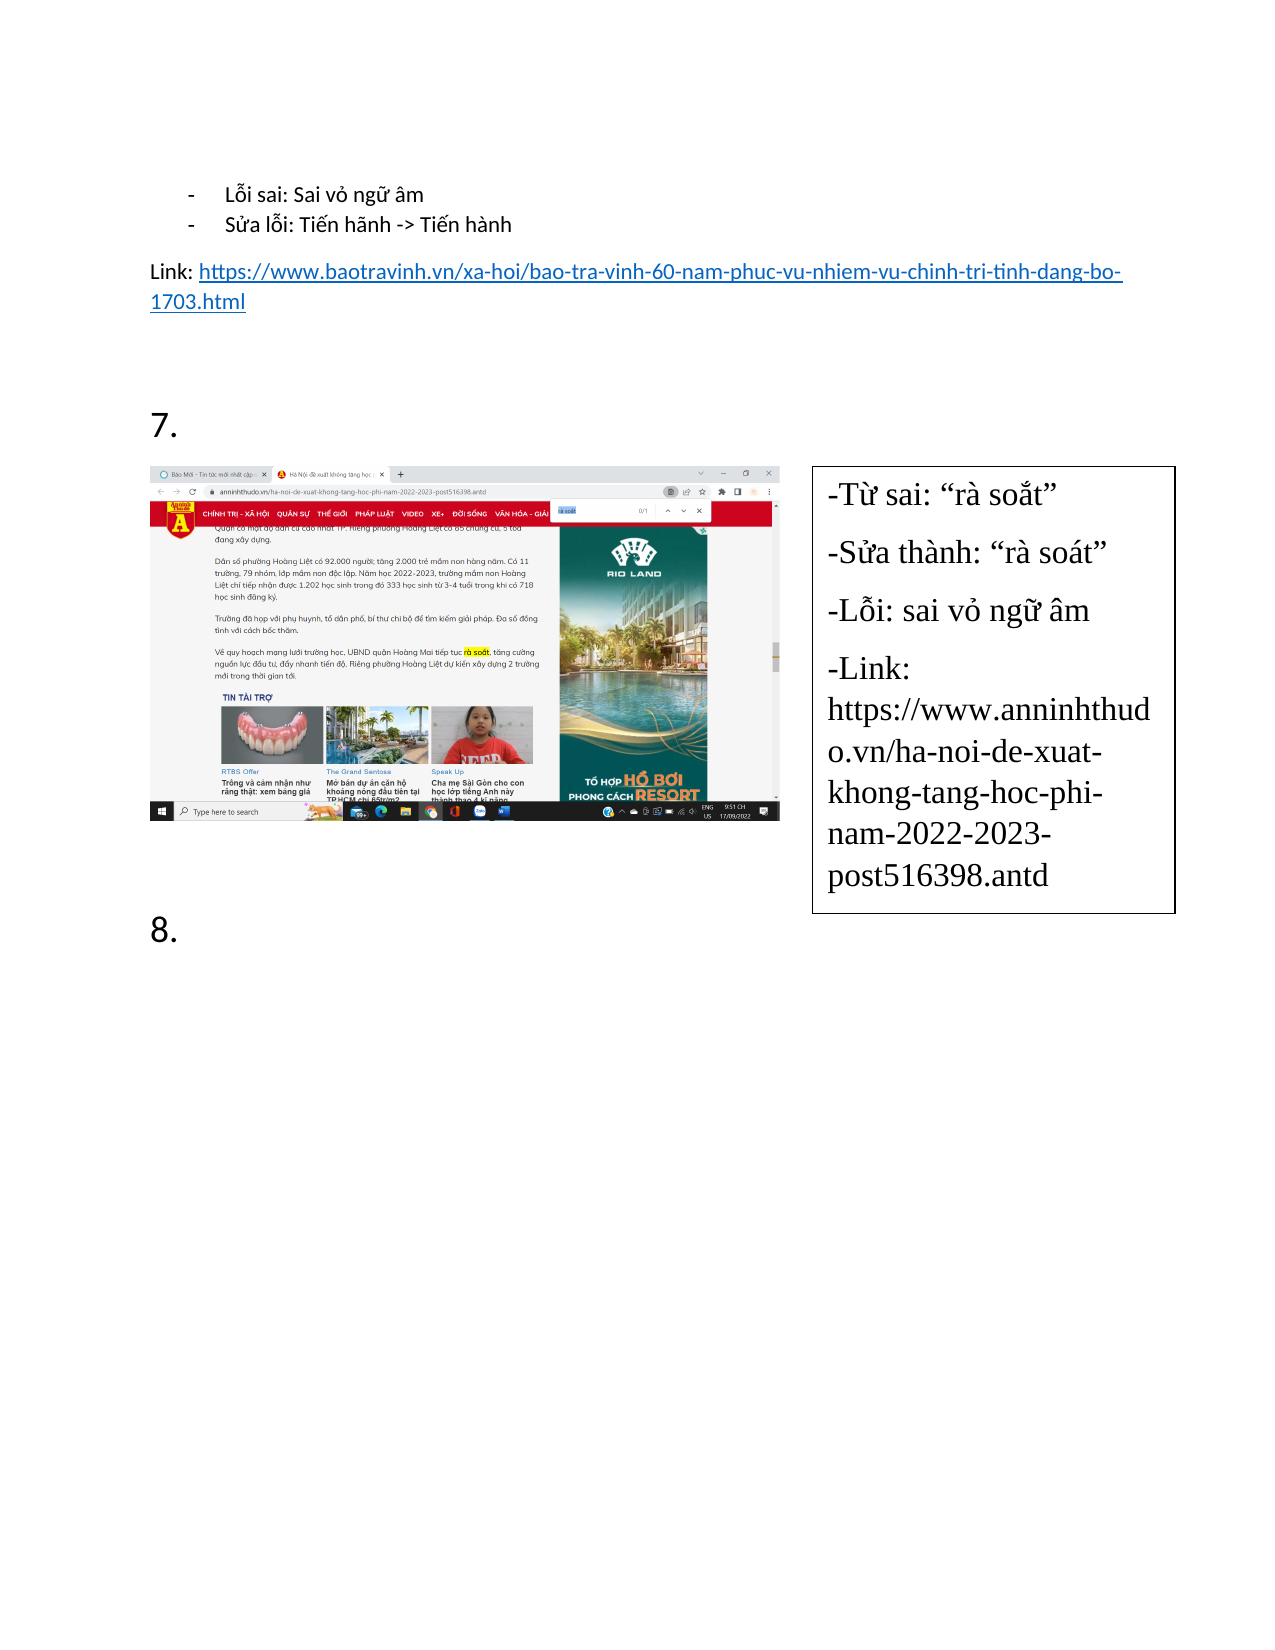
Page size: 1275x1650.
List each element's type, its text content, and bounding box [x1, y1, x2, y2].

text 7. [150, 401, 1125, 446]
text 8. [150, 906, 1125, 952]
picture [150, 466, 780, 821]
list Lỗi sai: Sai vỏ ngữ âm [187, 180, 1125, 208]
list Sửa lỗi: Tiến hãnh -> Tiến hành [187, 210, 1125, 238]
text Link: https://www.baotravinh.vn/xa-hoi/bao-tra-vinh-60-nam-phuc-vu-nhiem-vu-chinh-tri-tinh-dang-bo-1703.html [150, 257, 1125, 316]
